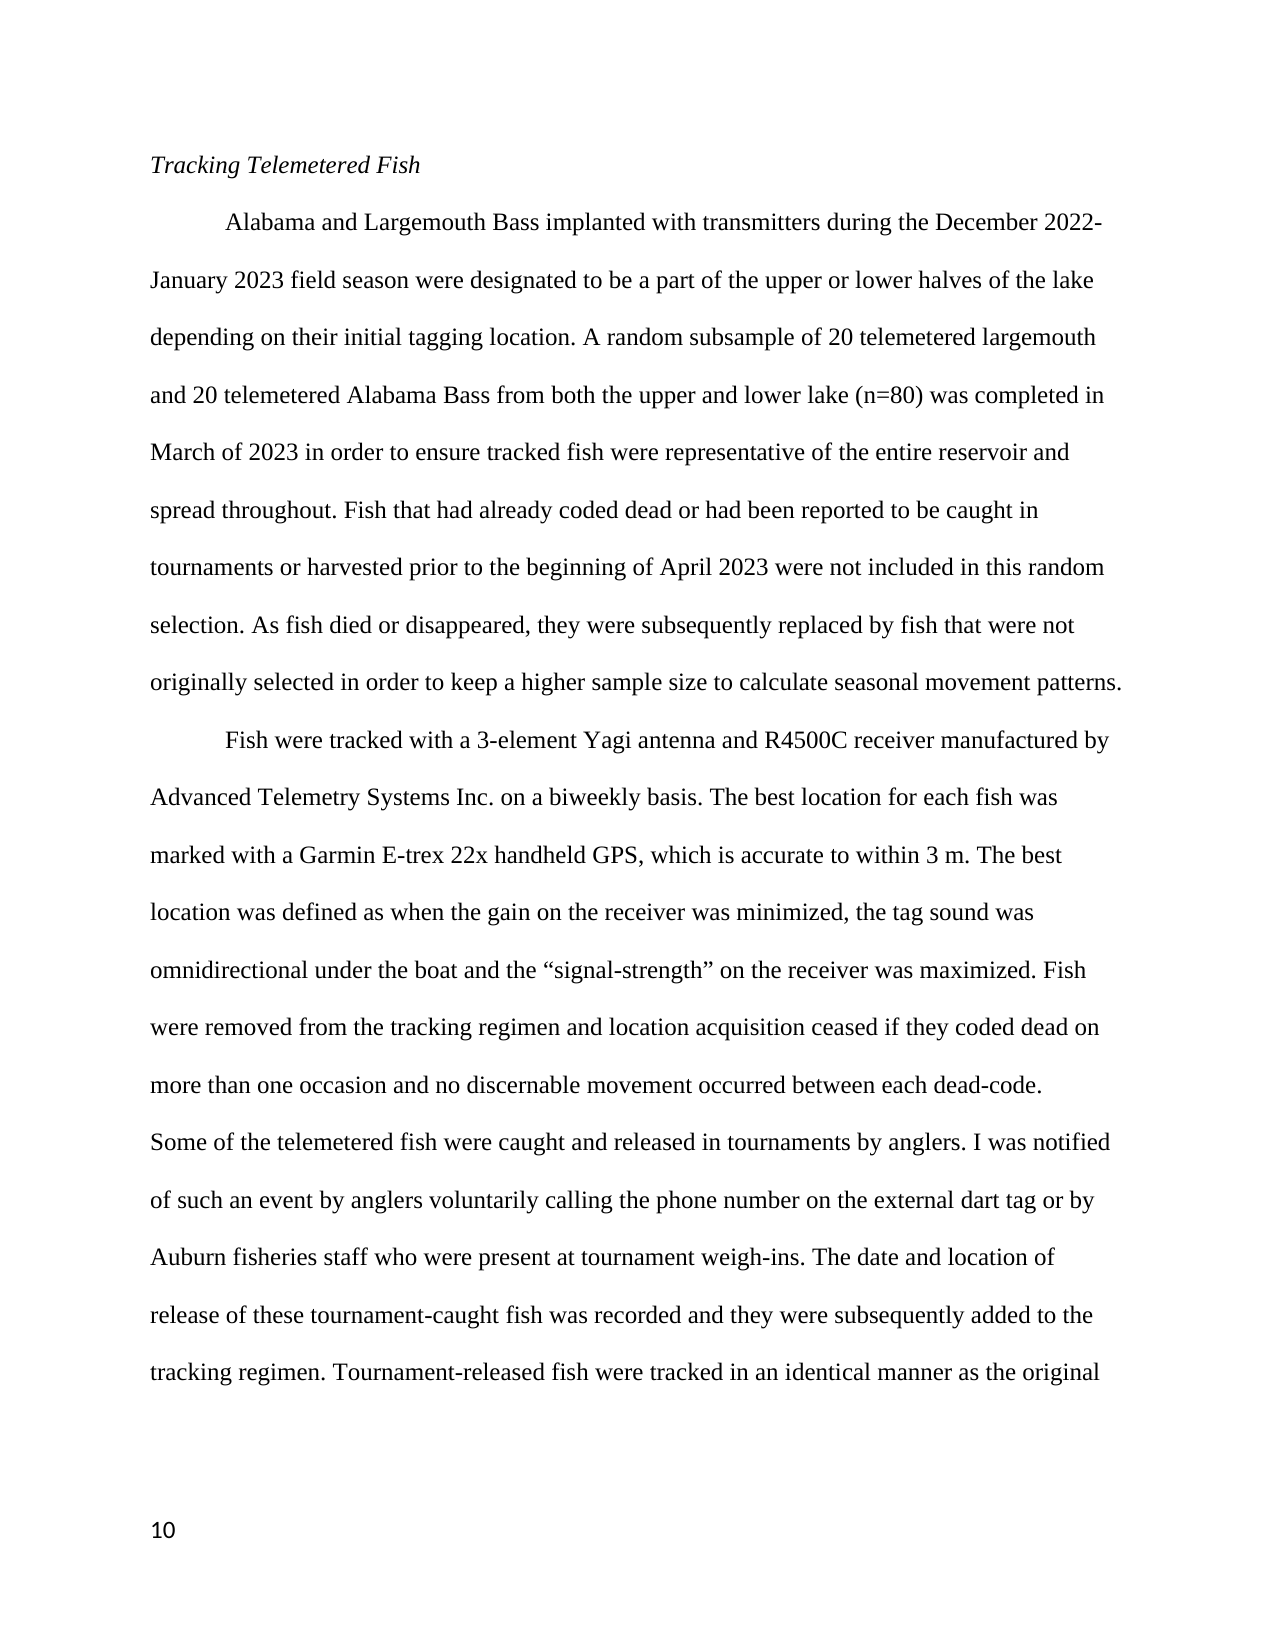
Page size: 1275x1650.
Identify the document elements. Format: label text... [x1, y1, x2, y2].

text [150, 1127, 1125, 1386]
text Tracking Telemetered Fish [150, 150, 1125, 179]
text Fish were tracked with a 3-element Yagi antenna and R4500C receiver manufactured by Advanced Telemetry Systems Inc. on a biweekly basis. The best location for each fish was marked with a Garmin E-trex 22x handheld GPS, which is accurate to within 3 m. The best location was defined as when the gain on the receiver was minimized, the tag sound was omnidirectional under the boat and the “signal-strength” on the receiver was maximized. Fish were removed from the tracking regimen and location acquisition ceased if they coded dead on more than one occasion and no discernable movement occurred between each dead-code. [150, 725, 1125, 1099]
text Alabama and Largemouth Bass implanted with transmitters during the December 2022-January 2023 field season were designated to be a part of the upper or lower halves of the lake depending on their initial tagging location. A random subsample of 20 telemetered largemouth and 20 telemetered Alabama Bass from both the upper and lower lake (n=80) was completed in March of 2023 in order to ensure tracked fish were representative of the entire reservoir and spread throughout. Fish that had already coded dead or had been reported to be caught in tournaments or harvested prior to the beginning of April 2023 were not included in this random selection. As fish died or disappeared, they were subsequently replaced by fish that were not originally selected in order to keep a higher sample size to calculate seasonal movement patterns. [150, 207, 1125, 696]
